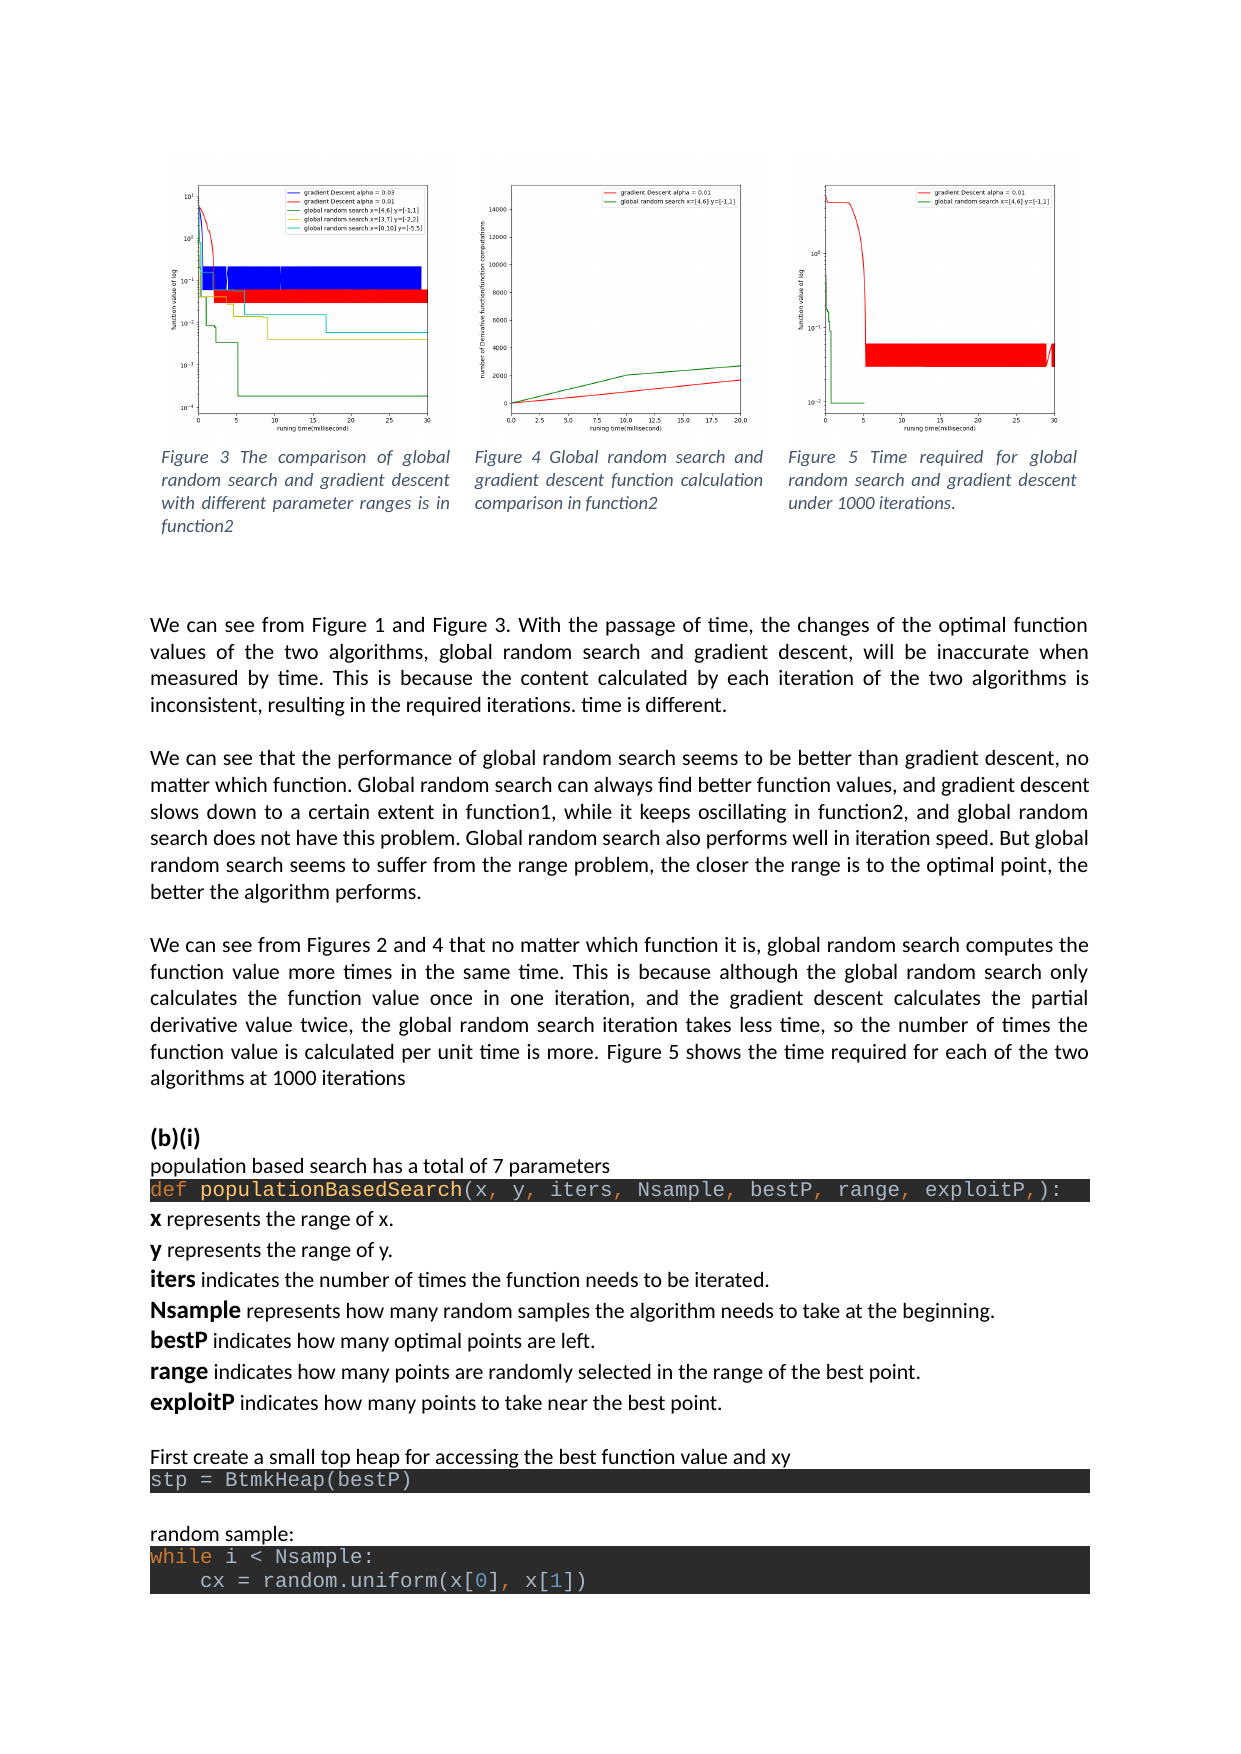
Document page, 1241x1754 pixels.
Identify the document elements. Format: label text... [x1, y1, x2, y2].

text range indicates how many points are randomly selected in the range of the best point. [150, 1355, 1090, 1386]
text def populationBasedSearch(x, y, iters, Nsample, bestP, range, exploitP,): [150, 1179, 1090, 1202]
picture [474, 150, 770, 446]
text We can see that the performance of global random search seems to be better than gradient descent, no matter which function. Global random search can always find better function values, and gradient descent slows down to a certain extent in function1, while it keeps oscillating in function2, and global random search does not have this problem. Global random search also performs well in iteration speed. But global random search seems to suffer from the range problem, the closer the range is to the optimal point, the better the algorithm performs. [150, 744, 1090, 904]
text Nsample represents how many random samples the algorithm needs to take at the beginning. [150, 1294, 1090, 1324]
text (b)(i) [150, 1122, 1090, 1152]
text First create a small top heap for accessing the best function value and xy [150, 1443, 1090, 1469]
text iters indicates the number of times the function needs to be iterated. [150, 1263, 1090, 1294]
picture [788, 150, 1084, 446]
text bestP indicates how many optimal points are left. [150, 1324, 1090, 1355]
text x represents the range of x. [150, 1202, 1090, 1233]
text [150, 1546, 1090, 1594]
table_header Figure 4 Global random search and gradient descent function calculation comparison in function2 [463, 150, 777, 558]
text population based search has a total of 7 parameters [150, 1152, 1090, 1179]
text y represents the range of y. [150, 1233, 1090, 1263]
picture [161, 150, 457, 446]
table_header Figure 5 Time required for global random search and gradient descent under 1000 iterations. [777, 150, 1090, 558]
text We can see from Figures 2 and 4 that no matter which function it is, global random search computes the function value more times in the same time. This is because although the global random search only calculates the function value once in one iteration, and the gradient descent calculates the partial derivative value twice, the global random search iteration takes less time, so the number of times the function value is calculated per unit time is more. Figure 5 shows the time required for each of the two algorithms at 1000 iterations [150, 931, 1090, 1091]
text exploitP indicates how many points to take near the best point. [150, 1386, 1090, 1416]
table_header Figure 3 The comparison of global random search and gradient descent with different parameter ranges is in function2 [150, 150, 463, 558]
text We can see from Figure 1 and Figure 3. With the passage of time, the changes of the optimal function values of the two algorithms, global random search and gradient descent, will be inaccurate when measured by time. This is because the content calculated by each iteration of the two algorithms is inconsistent, resulting in the required iterations. time is different. [150, 611, 1090, 718]
text stp = BtmkHeap(bestP) [150, 1469, 1090, 1493]
text random sample: [150, 1520, 1090, 1546]
